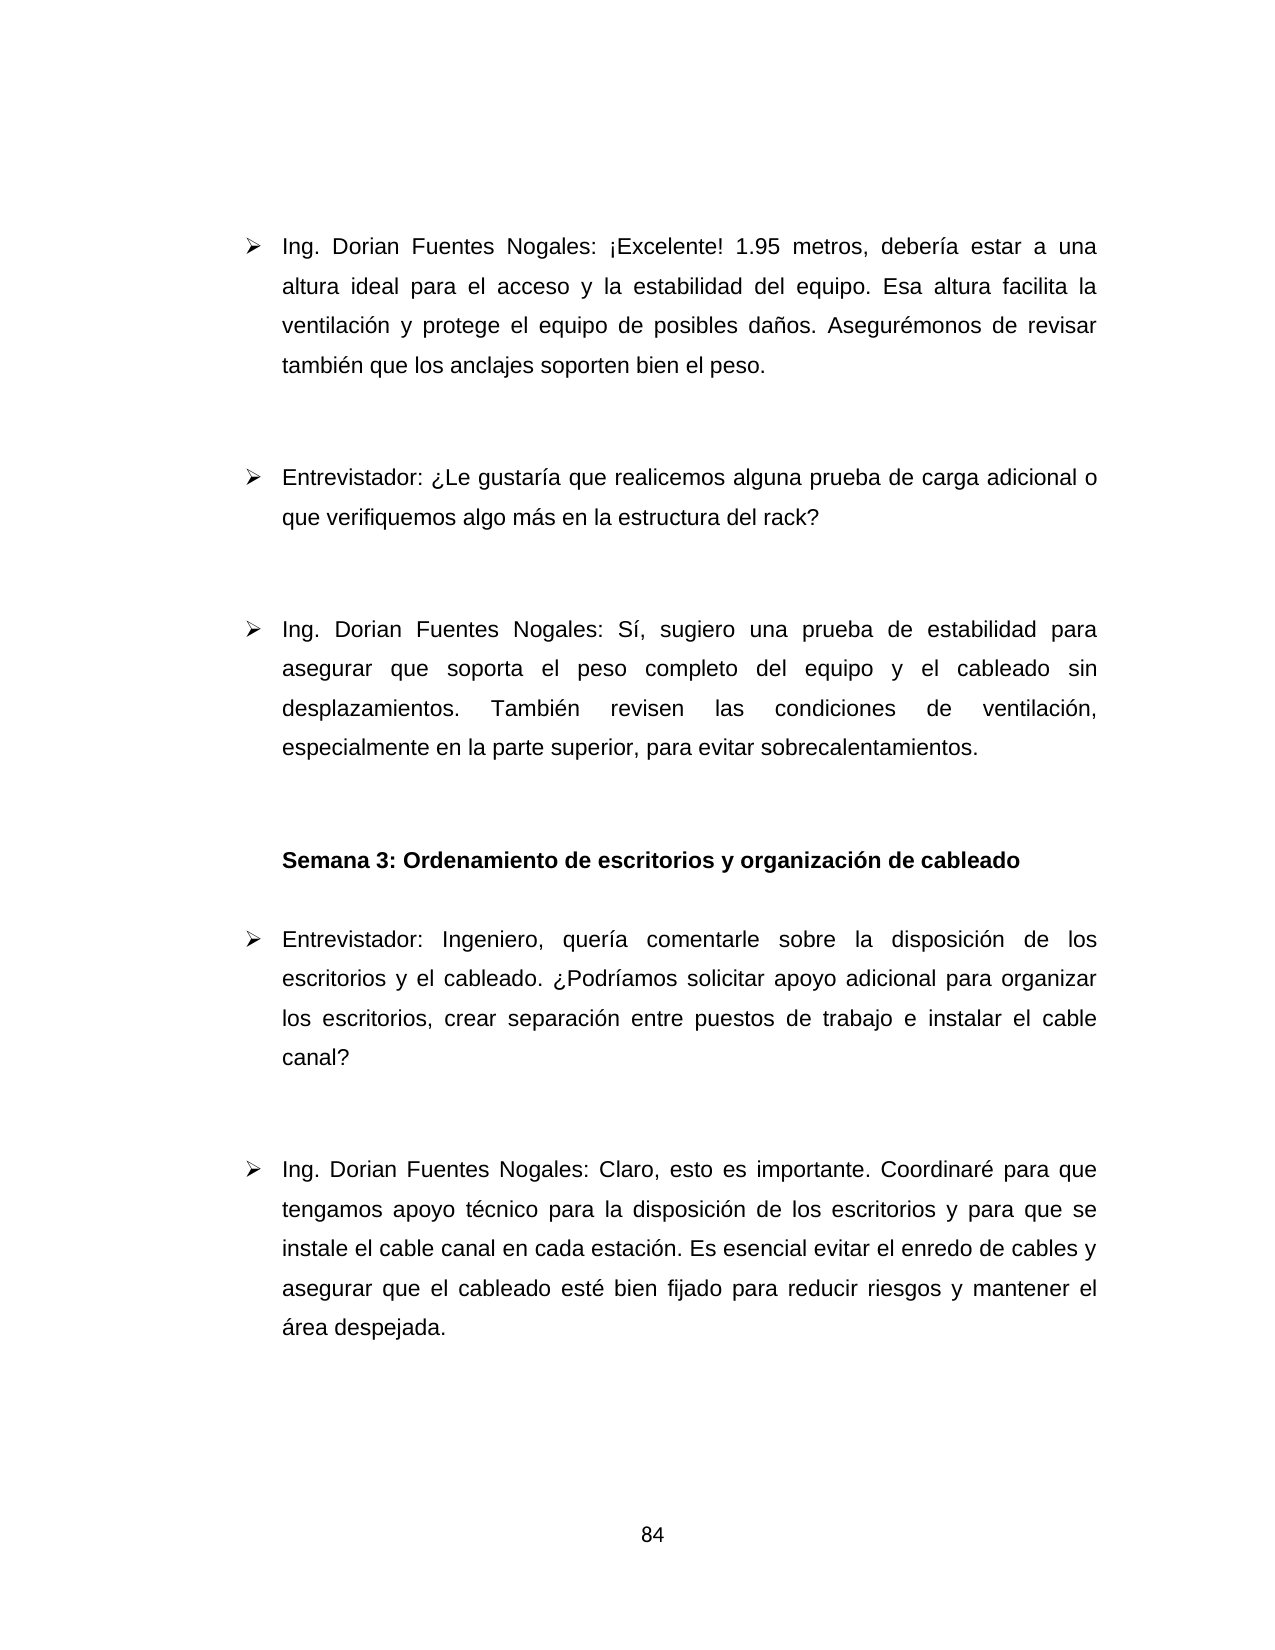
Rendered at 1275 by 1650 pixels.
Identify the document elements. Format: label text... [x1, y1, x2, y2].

list Ing. Dorian Fuentes Nogales: Claro, esto es importante. Coordinaré para que tengamos apoyo técnico para la disposición de los escritorios y para que se instale el cable canal en cada estación. Es esencial evitar el enredo de cables y asegurar que el cableado esté bien fijado para reducir riesgos y mantener el área despejada. [244, 1156, 1098, 1341]
list Semana 3: Ordenamiento de escritorios y organización de cableado [282, 847, 1098, 873]
list Ing. Dorian Fuentes Nogales: ¡Excelente! 1.95 metros, debería estar a una altura ideal para el acceso y la estabilidad del equipo. Esa altura facilita la ventilación y protege el equipo de posibles daños. Asegurémonos de revisar también que los anclajes soporten bien el peso. [244, 233, 1098, 378]
list Entrevistador: ¿Le gustaría que realicemos alguna prueba de carga adicional o que verifiquemos algo más en la estructura del rack? [244, 464, 1098, 530]
list Ing. Dorian Fuentes Nogales: Sí, sugiero una prueba de estabilidad para asegurar que soporta el peso completo del equipo y el cableado sin desplazamientos. También revisen las condiciones de ventilación, especialmente en la parte superior, para evitar sobrecalentamientos. [244, 616, 1098, 761]
list Entrevistador: Ingeniero, quería comentarle sobre la disposición de los escritorios y el cableado. ¿Podríamos solicitar apoyo adicional para organizar los escritorios, crear separación entre puestos de trabajo e instalar el cable canal? [244, 926, 1098, 1070]
